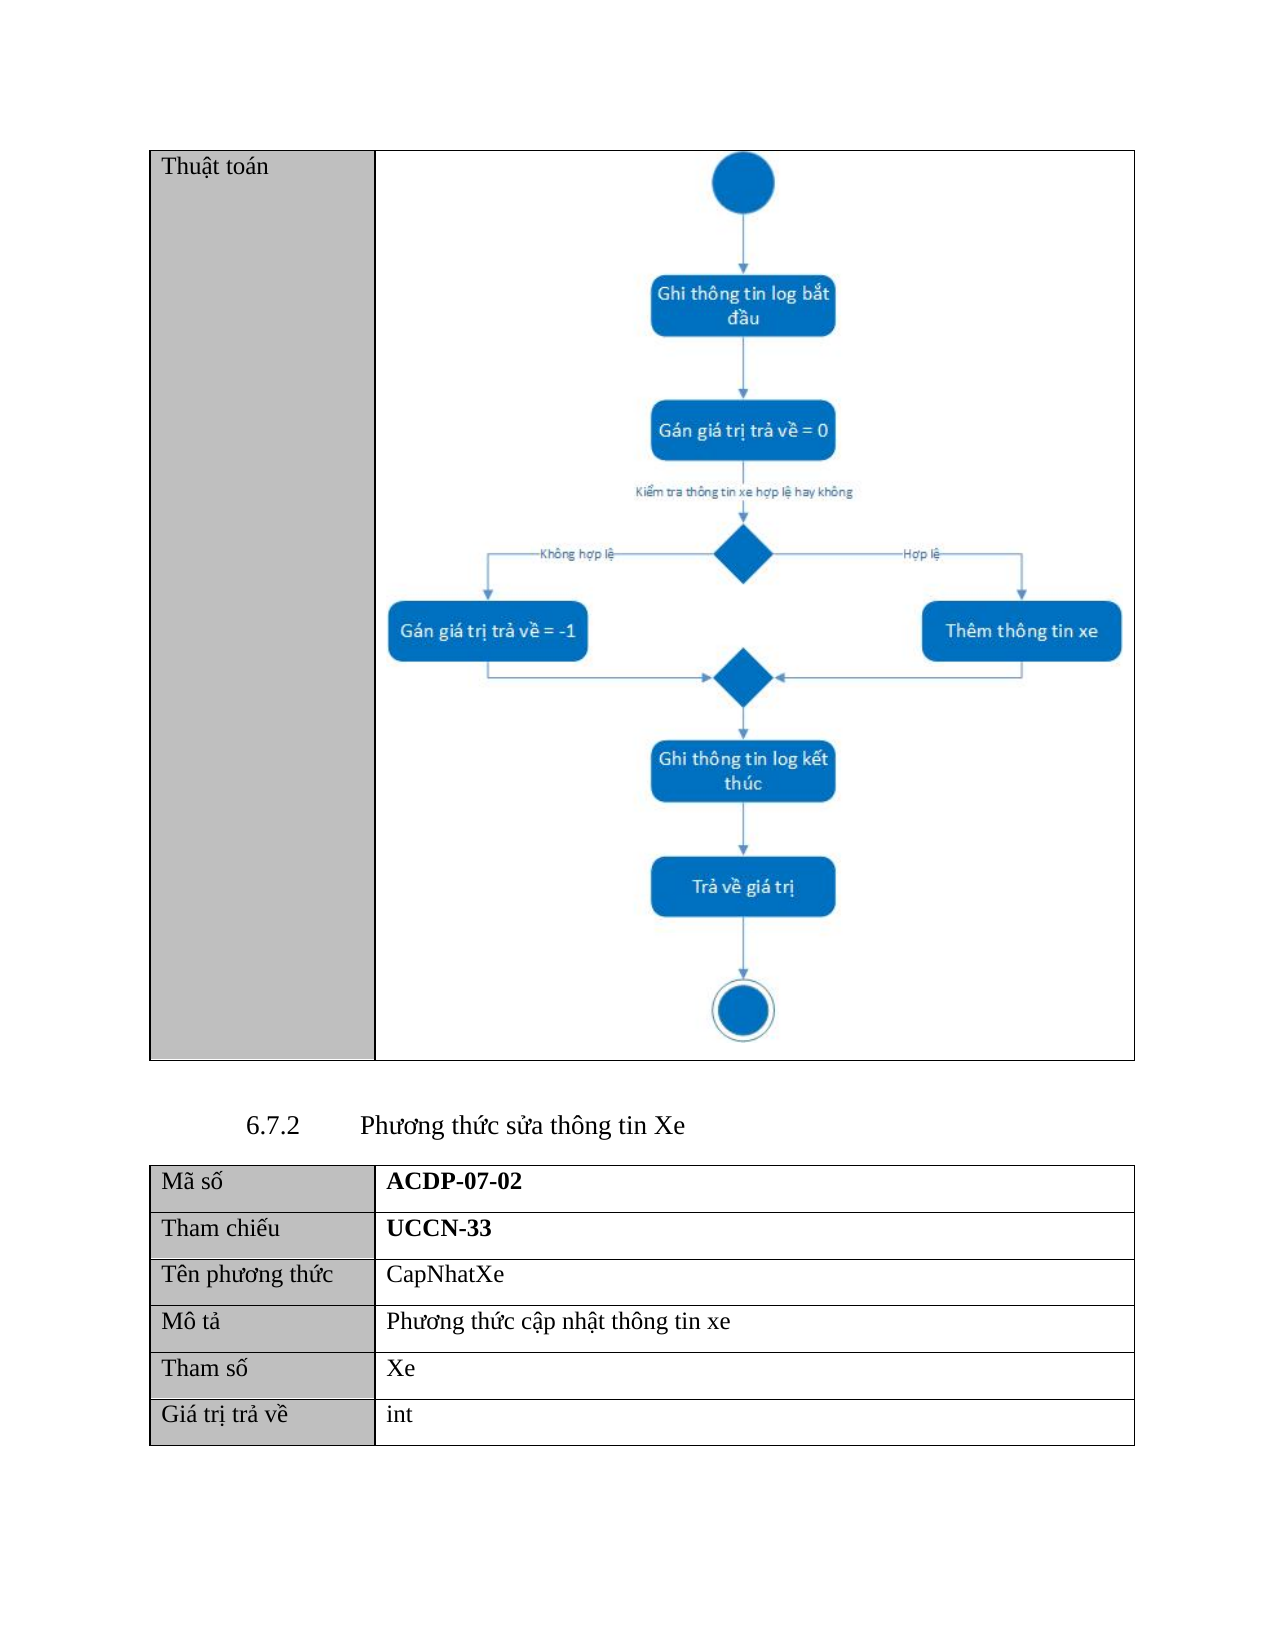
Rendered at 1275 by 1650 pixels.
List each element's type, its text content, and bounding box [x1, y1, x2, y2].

table_cell Mô tả [151, 1306, 374, 1352]
picture [386, 151, 1124, 1043]
table_cell Tham số [151, 1353, 374, 1398]
table_header Mã số [151, 1166, 374, 1212]
table_cell int [376, 1400, 1134, 1445]
table_cell Tham chiếu [151, 1213, 374, 1258]
table_cell CapNhatXe [376, 1260, 1134, 1305]
table_cell UCCN-33 [376, 1213, 1134, 1258]
table_cell Phương thức cập nhật thông tin xe [376, 1306, 1134, 1352]
list Phương thức sửa thông tin Xe [300, 1109, 1125, 1140]
table_cell Xe [376, 1353, 1134, 1398]
table_cell Tên phương thức [151, 1260, 374, 1305]
table_cell [376, 151, 1134, 1059]
table_header ACDP-07-02 [376, 1166, 1134, 1212]
table_cell Thuật toán [151, 151, 374, 1059]
table_cell Giá trị trả về [151, 1400, 374, 1445]
